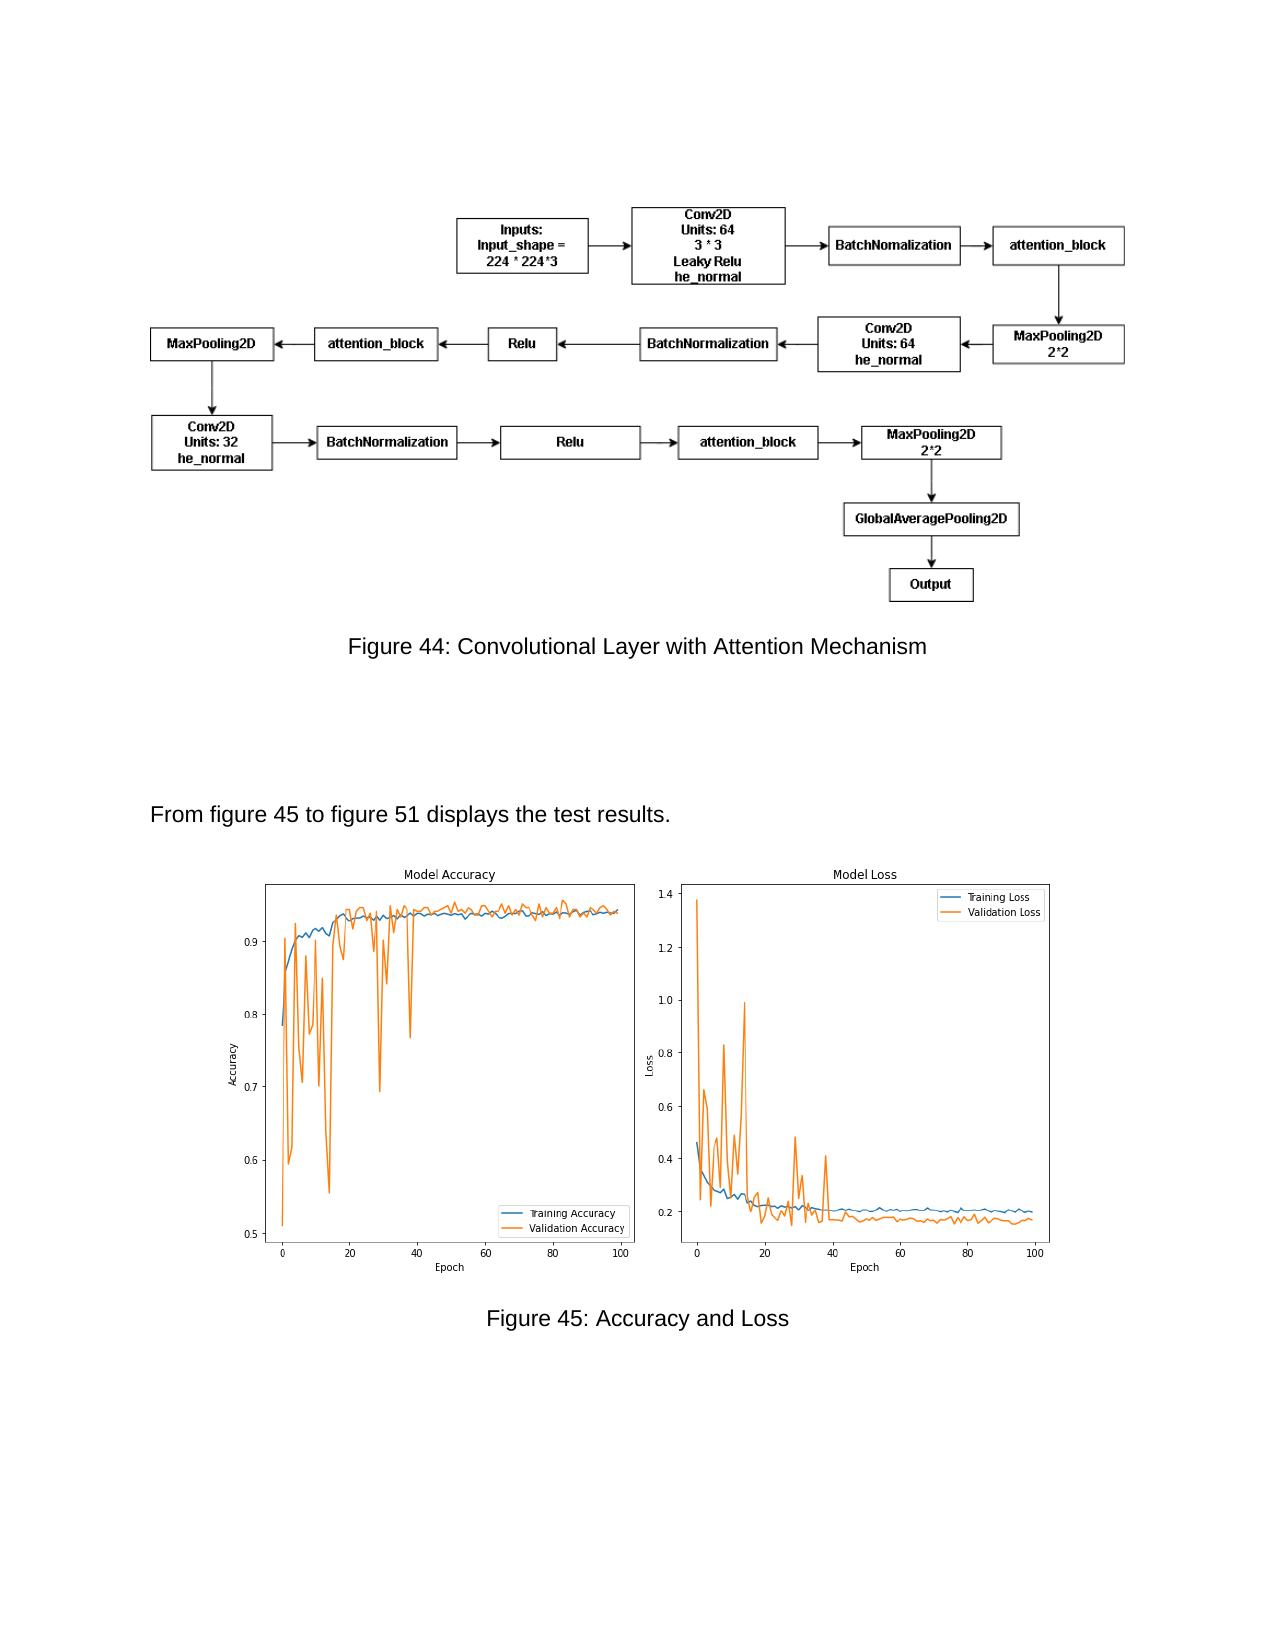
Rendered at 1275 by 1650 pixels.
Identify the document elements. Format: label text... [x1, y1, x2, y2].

picture [222, 857, 1053, 1275]
text Figure 45: Accuracy and Loss [150, 1305, 1125, 1332]
picture [150, 206, 1125, 602]
text From figure 45 to figure 51 displays the test results. [150, 801, 1125, 827]
text Figure 44: Convolutional Layer with Attention Mechanism [150, 633, 1125, 659]
